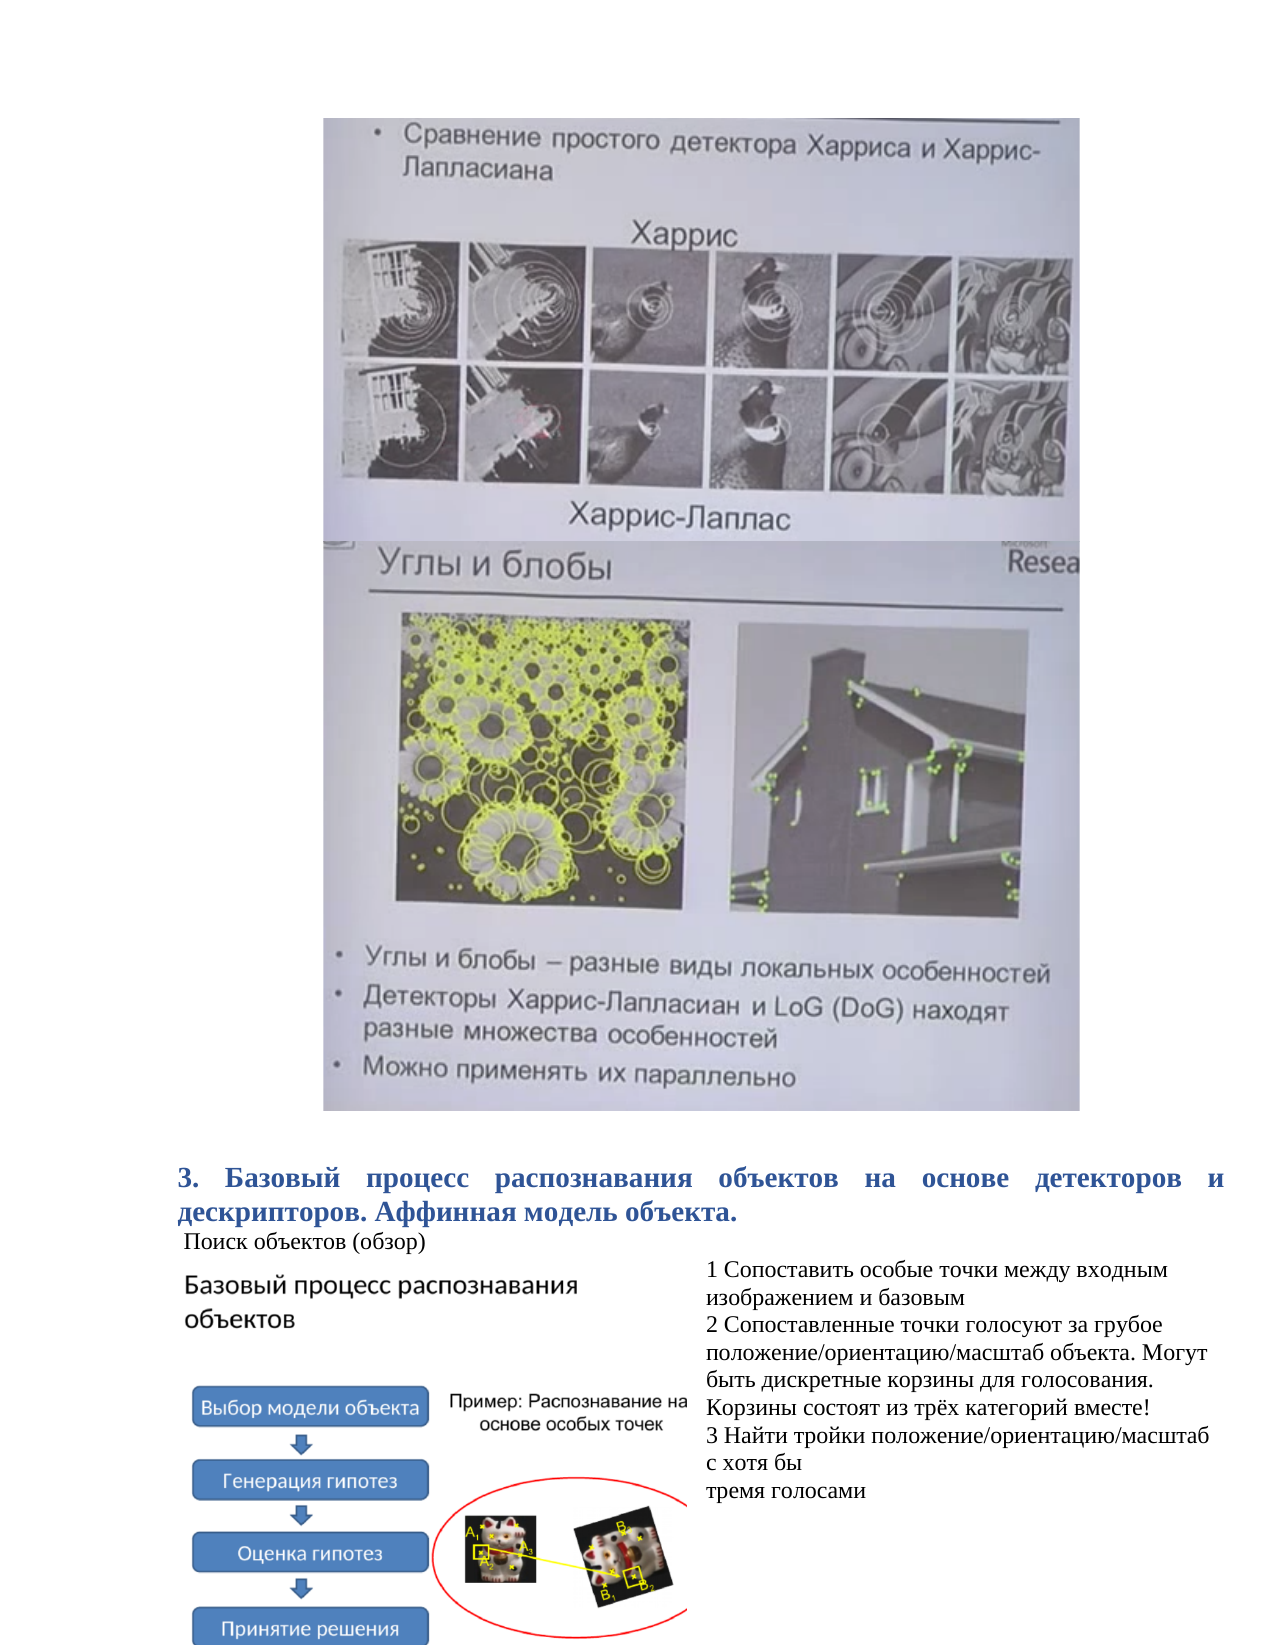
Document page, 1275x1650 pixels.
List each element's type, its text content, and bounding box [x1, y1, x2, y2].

text Поиск объектов (обзор) [177, 1227, 1226, 1255]
picture [177, 1265, 687, 1644]
picture [323, 118, 1080, 1111]
text 2 Сопоставленные точки голосуют за грубое [687, 1310, 1226, 1338]
text положение/ориентацию/масштаб объекта. Могут быть дискретные корзины для голосования. Корзины состоят из трёх категорий вместе! [687, 1338, 1226, 1421]
text 3 Найти тройки положение/ориентацию/масштаб с хотя бы [687, 1421, 1226, 1476]
text тремя голосами [687, 1476, 1226, 1503]
subtitle 3. Базовый процесс распознавания объектов на основе детекторов и дескрипторов. Аффинная модель объекта. [177, 1160, 1226, 1227]
text 1 Сопоставить особые точки между входным изображением и базовым [177, 1255, 1226, 1310]
